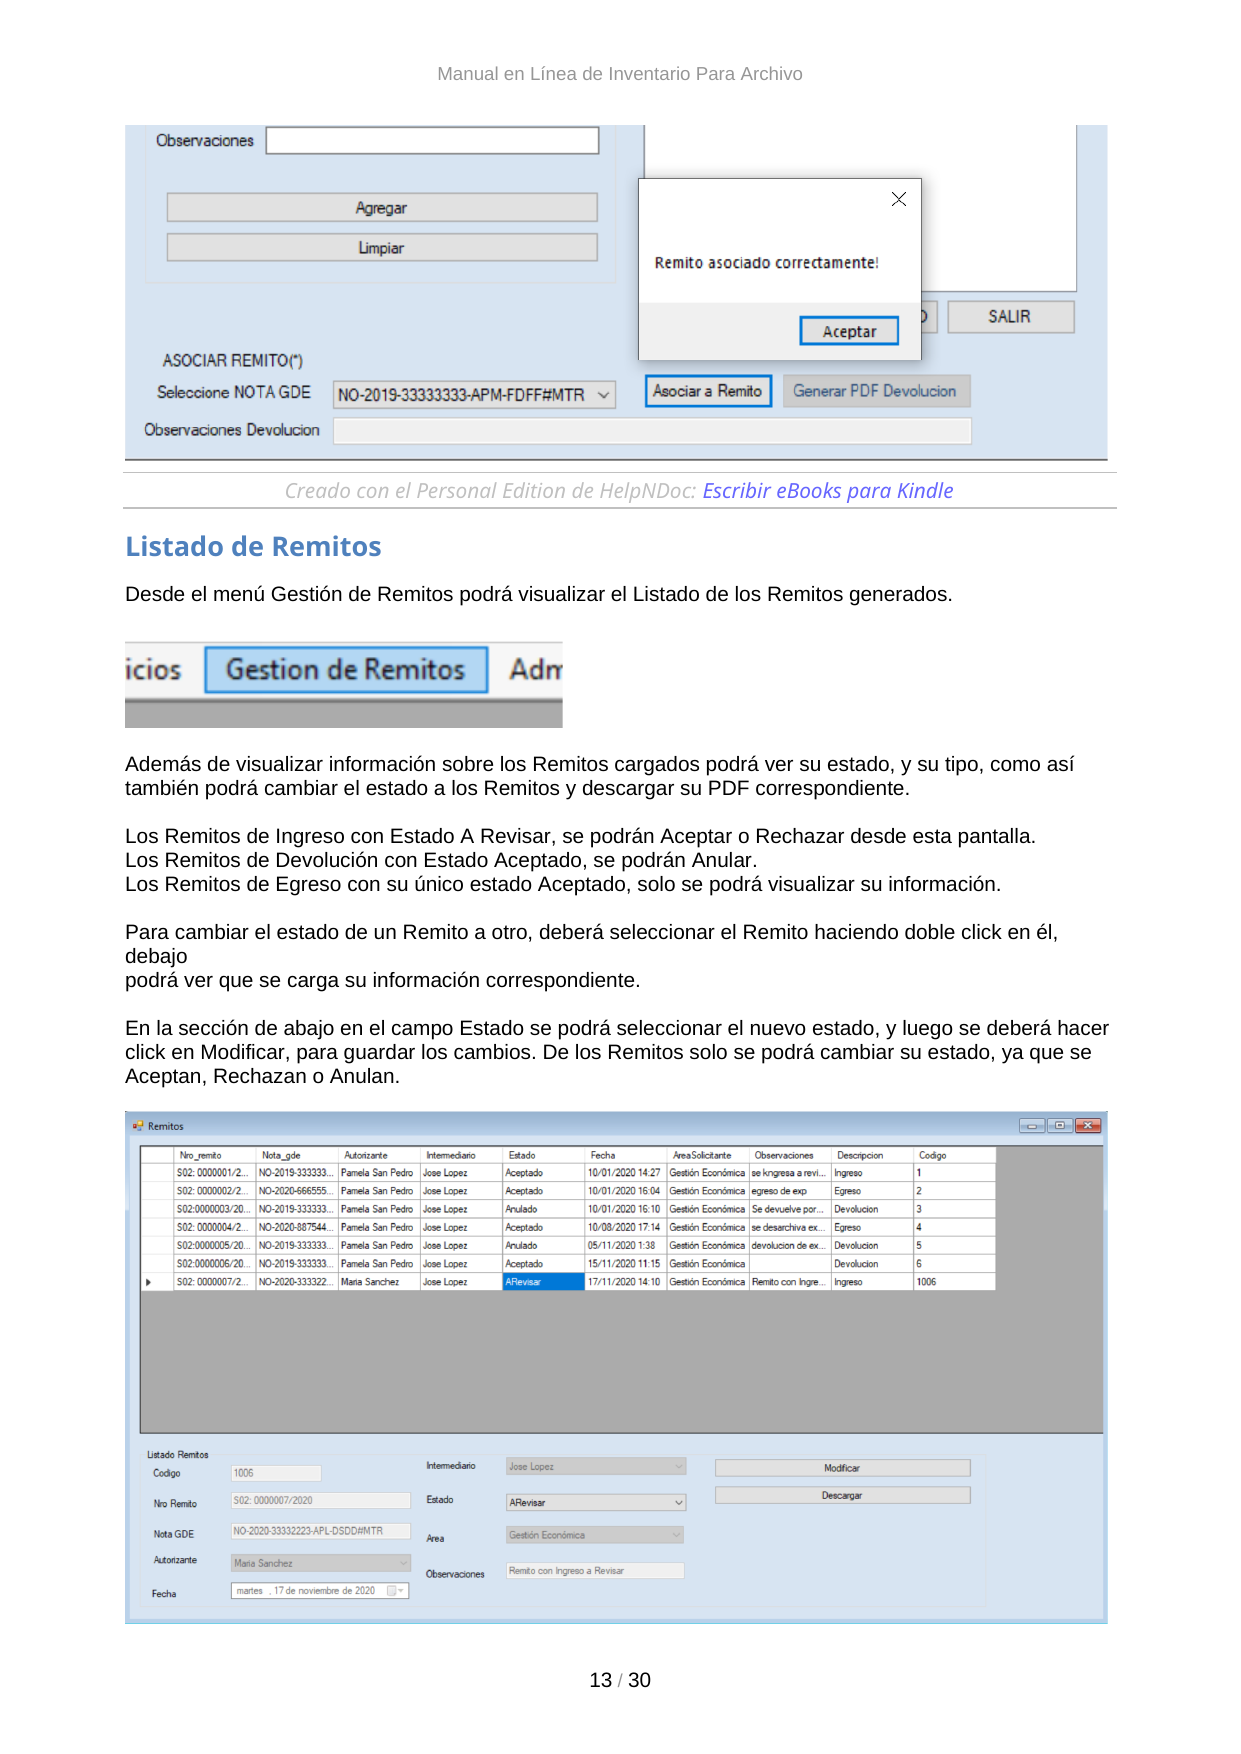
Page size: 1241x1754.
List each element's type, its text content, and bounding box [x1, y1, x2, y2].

picture [125, 125, 1108, 461]
picture [125, 606, 563, 728]
text Creado con el Personal Edition de HelpNDoc: Escribir eBooks para Kindle [123, 473, 1117, 507]
text Los Remitos de Devolución con Estado Aceptado, se podrán Anular. [125, 848, 1115, 872]
text Los Remitos de Ingreso con Estado A Revisar, se podrán Aceptar o Rechazar desde esta pantalla. [125, 824, 1115, 848]
text Para cambiar el estado de un Remito a otro, deberá seleccionar el Remito haciendo doble click en él, debajo [125, 920, 1115, 968]
text En la sección de abajo en el campo Estado se podrá seleccionar el nuevo estado, y luego se deberá hacer click en Modificar, para guardar los cambios. De los Remitos solo se podrá cambiar su estado, ya que se Aceptan, Rechazan o Anulan. [125, 1016, 1115, 1087]
text Además de visualizar información sobre los Remitos cargados podrá ver su estado, y su tipo, como así también podrá cambiar el estado a los Remitos y descargar su PDF correspondiente. [125, 752, 1115, 800]
picture [125, 1111, 1108, 1624]
text Los Remitos de Egreso con su único estado Aceptado, solo se podrá visualizar su información. [125, 872, 1115, 896]
text Desde el menú Gestión de Remitos podrá visualizar el Listado de los Remitos generados. [125, 582, 1115, 606]
text Listado de Remitos [123, 524, 1117, 567]
text podrá ver que se carga su información correspondiente. [125, 968, 1115, 992]
